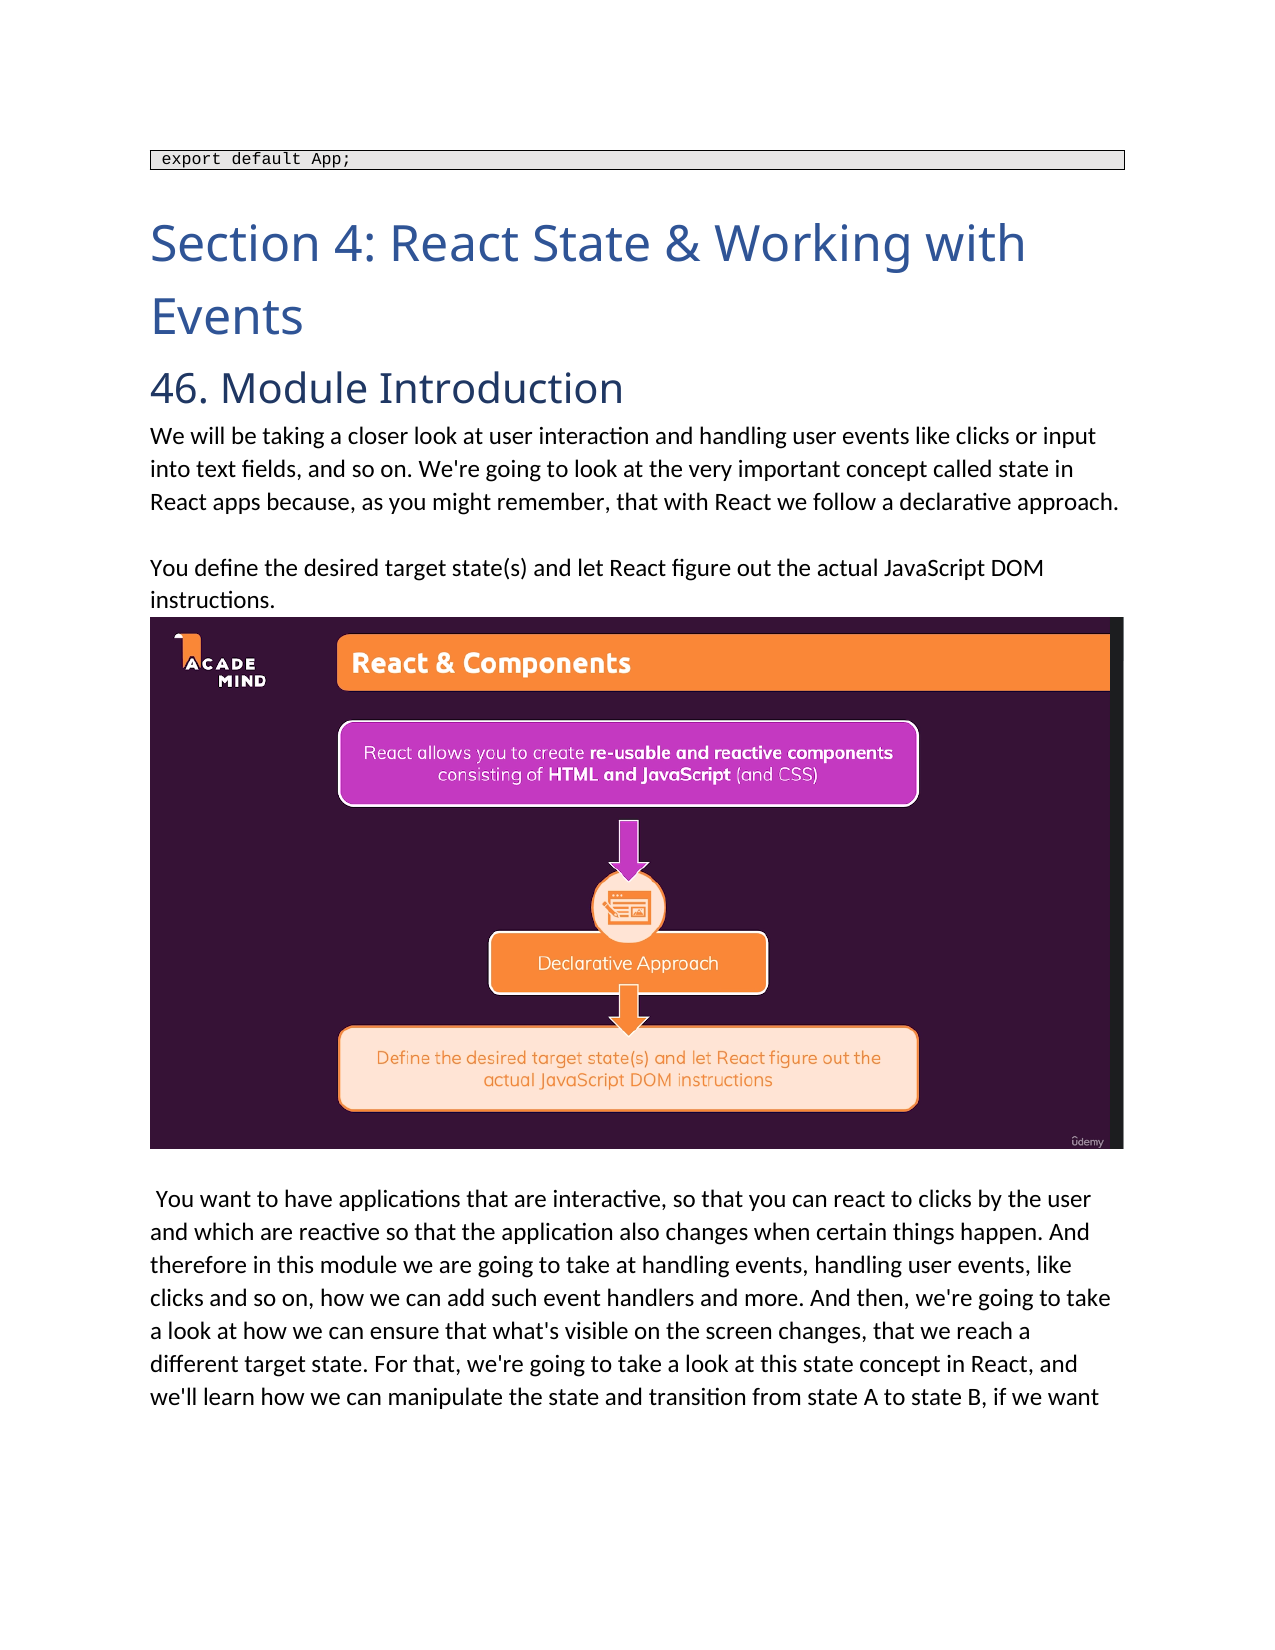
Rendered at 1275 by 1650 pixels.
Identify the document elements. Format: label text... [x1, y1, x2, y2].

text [150, 1183, 1125, 1412]
picture [150, 617, 1124, 1149]
subtitle Section 4: React State & Working with Events [150, 207, 1125, 349]
text We will be taking a closer look at user interaction and handling user events like clicks or input into text fields, and so on. We're going to look at the very important concept called state in React apps because, as you might remember, that with React we follow a declarative approach. [150, 420, 1125, 516]
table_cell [151, 151, 1124, 169]
subtitle 46. Module Introduction [150, 359, 1125, 416]
